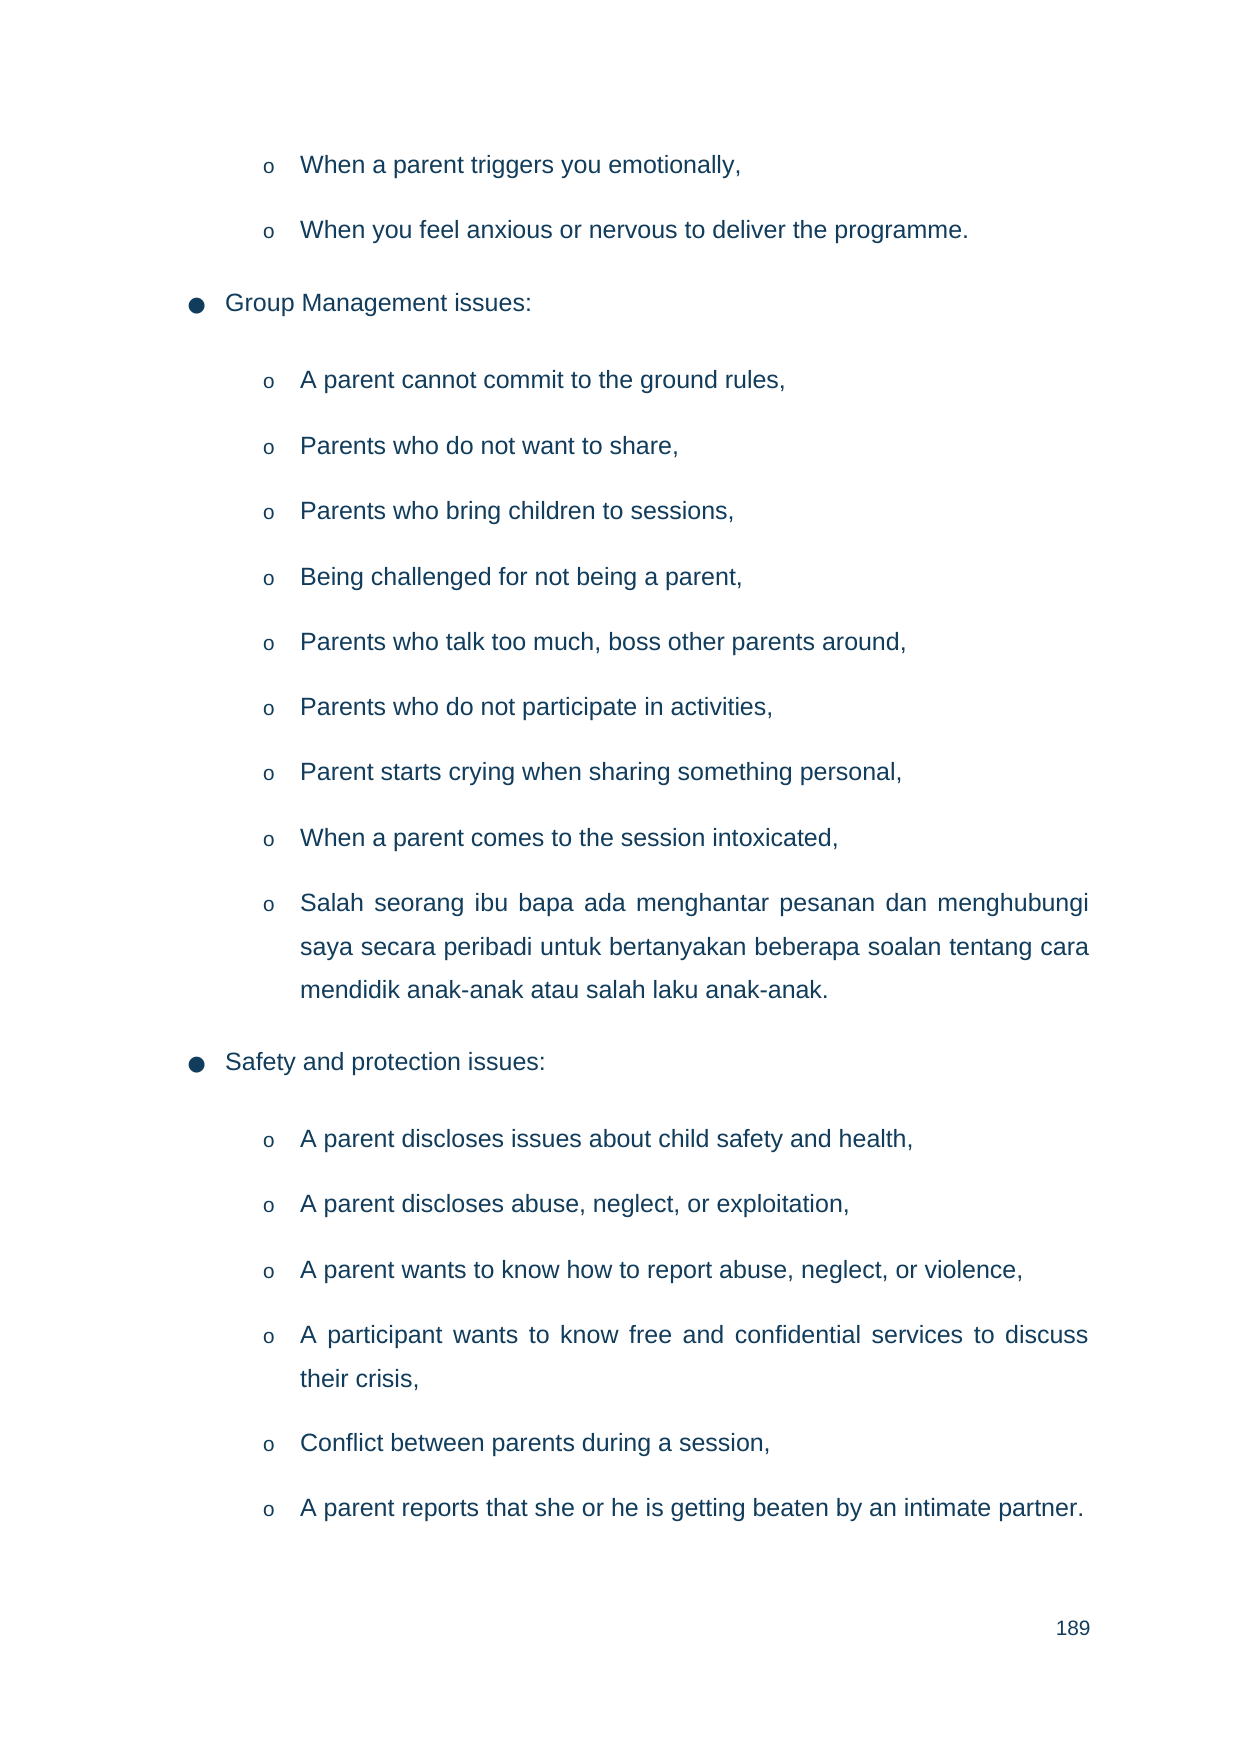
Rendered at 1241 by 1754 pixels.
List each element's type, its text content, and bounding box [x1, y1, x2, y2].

list A parent discloses abuse, neglect, or exploitation, [262, 1189, 1090, 1219]
list When a parent comes to the session intoxicated, [262, 823, 1090, 852]
list Parents who do not participate in activities, [262, 692, 1090, 722]
list Group Management issues: [187, 281, 1090, 323]
list When a parent triggers you emotionally, [262, 150, 1090, 180]
list Salah seorang ibu bapa ada menghantar pesanan dan menghubungi saya secara peribadi untuk bertanyakan beberapa soalan tentang cara mendidik anak-anak atau salah laku anak-anak. [262, 888, 1090, 1004]
list A participant wants to know free and confidential services to discuss their crisis, [262, 1320, 1090, 1393]
list A parent reports that she or he is getting beaten by an intimate partner. [262, 1493, 1090, 1523]
list Parent starts crying when sharing something personal, [262, 757, 1090, 787]
list Conflict between parents during a session, [262, 1428, 1090, 1458]
list Parents who bring children to sessions, [262, 496, 1090, 526]
list When you feel anxious or nervous to deliver the programme. [262, 215, 1090, 245]
list Parents who talk too much, boss other parents around, [262, 627, 1090, 656]
list A parent cannot commit to the ground rules, [262, 366, 1090, 395]
list Parents who do not want to share, [262, 431, 1090, 461]
list Being challenged for not being a parent, [262, 561, 1090, 591]
list A parent wants to know how to report abuse, neglect, or violence, [262, 1255, 1090, 1284]
list Safety and protection issues: [187, 1039, 1090, 1082]
list A parent discloses issues about child safety and health, [262, 1124, 1090, 1154]
